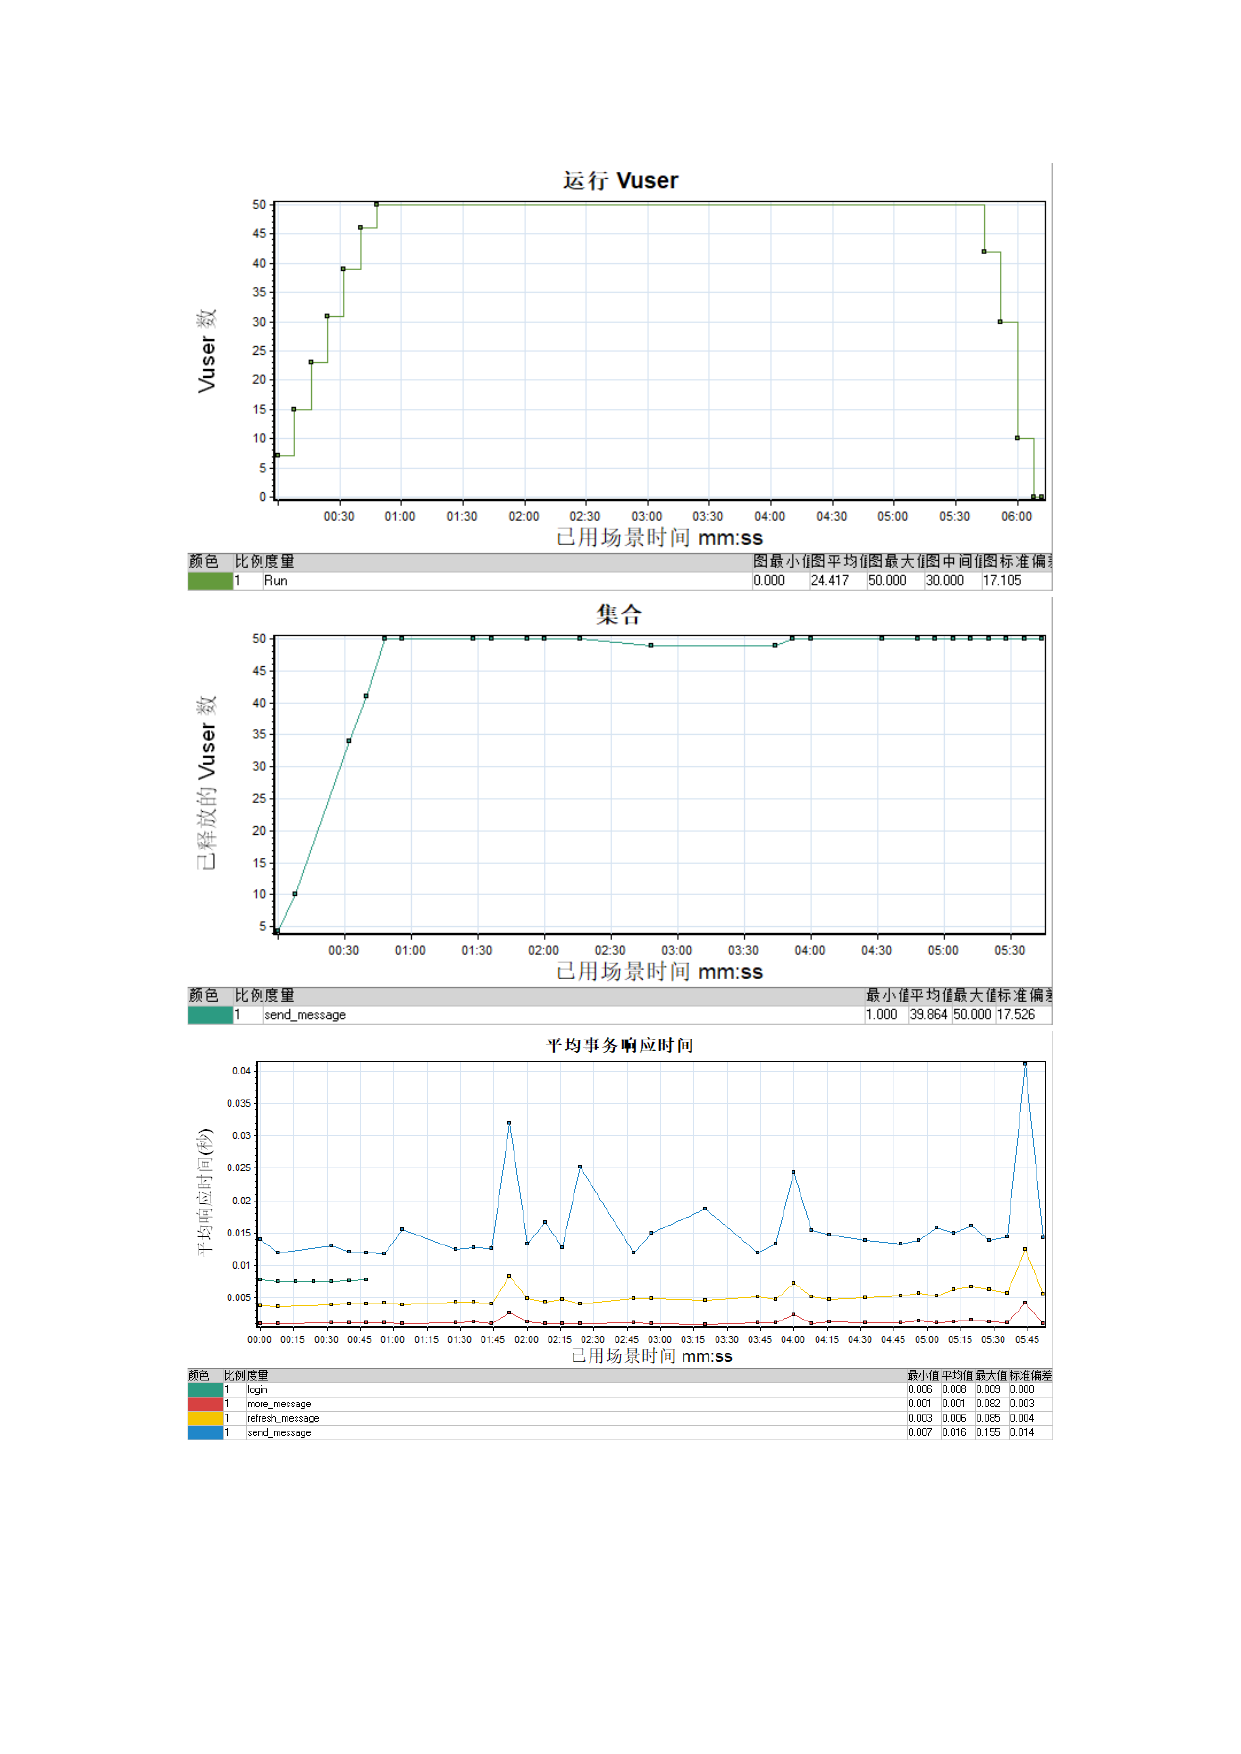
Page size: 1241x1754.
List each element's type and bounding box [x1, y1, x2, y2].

picture [187, 597, 1053, 1025]
picture [187, 163, 1053, 591]
picture [187, 1031, 1053, 1440]
